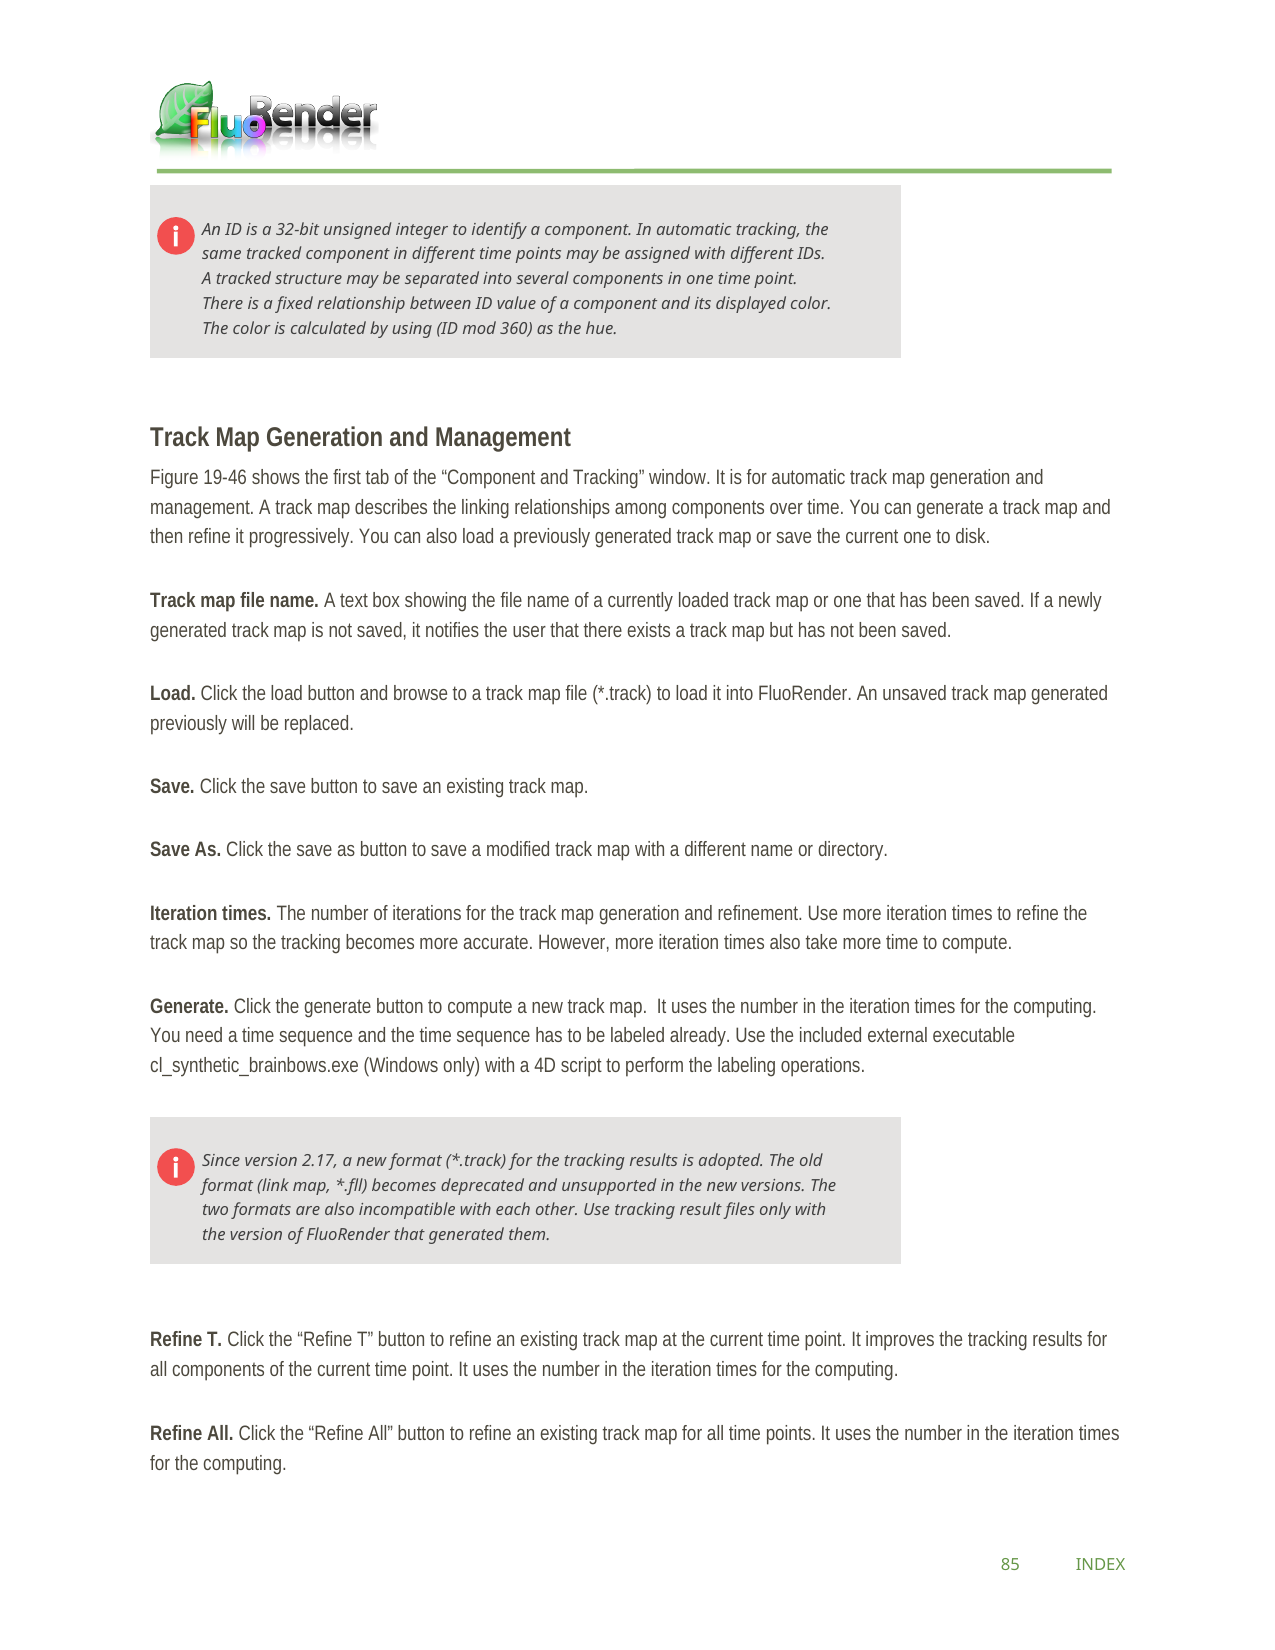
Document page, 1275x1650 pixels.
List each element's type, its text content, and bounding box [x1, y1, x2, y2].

subtitle Track Map Generation and Management [150, 421, 1125, 452]
text Save As. Click the save as button to save a modified track map with a different name or directory. [150, 837, 1125, 861]
picture [150, 75, 379, 162]
text Save. Click the save button to save an existing track map. [150, 774, 1125, 798]
table_header Since version 2.17, a new format (*.track) for the tracking results is adopted. The old format (link map, *.fll) becomes deprecated and unsupported in the new versions. The two formats are also incompatible with each other. Use tracking result files only with the version of FluoRender that generated them. [202, 1117, 901, 1264]
text Iteration times. The number of iterations for the track map generation and refinement. Use more iteration times to refine the track map so the tracking becomes more accurate. However, more iteration times also take more time to compute. [150, 900, 1125, 954]
text Refine T. Click the “Refine T” button to refine an existing track map at the current time point. It improves the tracking results for all components of the current time point. It uses the number in the iteration times for the computing. [150, 1327, 1125, 1381]
table_header [150, 185, 202, 358]
text Refine All. Click the “Refine All” button to refine an existing track map for all time points. It uses the number in the iteration times for the computing. [150, 1421, 1125, 1474]
text Generate. Click the generate button to compute a new track map. It uses the number in the iteration times for the computing. You need a time sequence and the time sequence has to be labeled already. Use the included external executable cl_synthetic_brainbows.exe (Windows only) with a 4D script to perform the labeling operations. [150, 993, 1125, 1077]
text Track map file name. A text box showing the file name of a currently loaded track map or one that has been saved. If a newly generated track map is not saved, it notifies the user that there exists a track map but has not been saved. [150, 588, 1125, 642]
text Load. Click the load button and browse to a track map file (*.track) to load it into FluoRender. An unsaved track map generated previously will be replaced. [150, 681, 1125, 735]
table_header An ID is a 32-bit unsigned integer to identify a component. In automatic tracking, the same tracked component in different time points may be assigned with different IDs. A tracked structure may be separated into several components in one time point. There is a fixed relationship between ID value of a component and its displayed color. The color is calculated by using (ID mod 360) as the hue. [202, 185, 901, 358]
table_header [150, 1117, 202, 1264]
